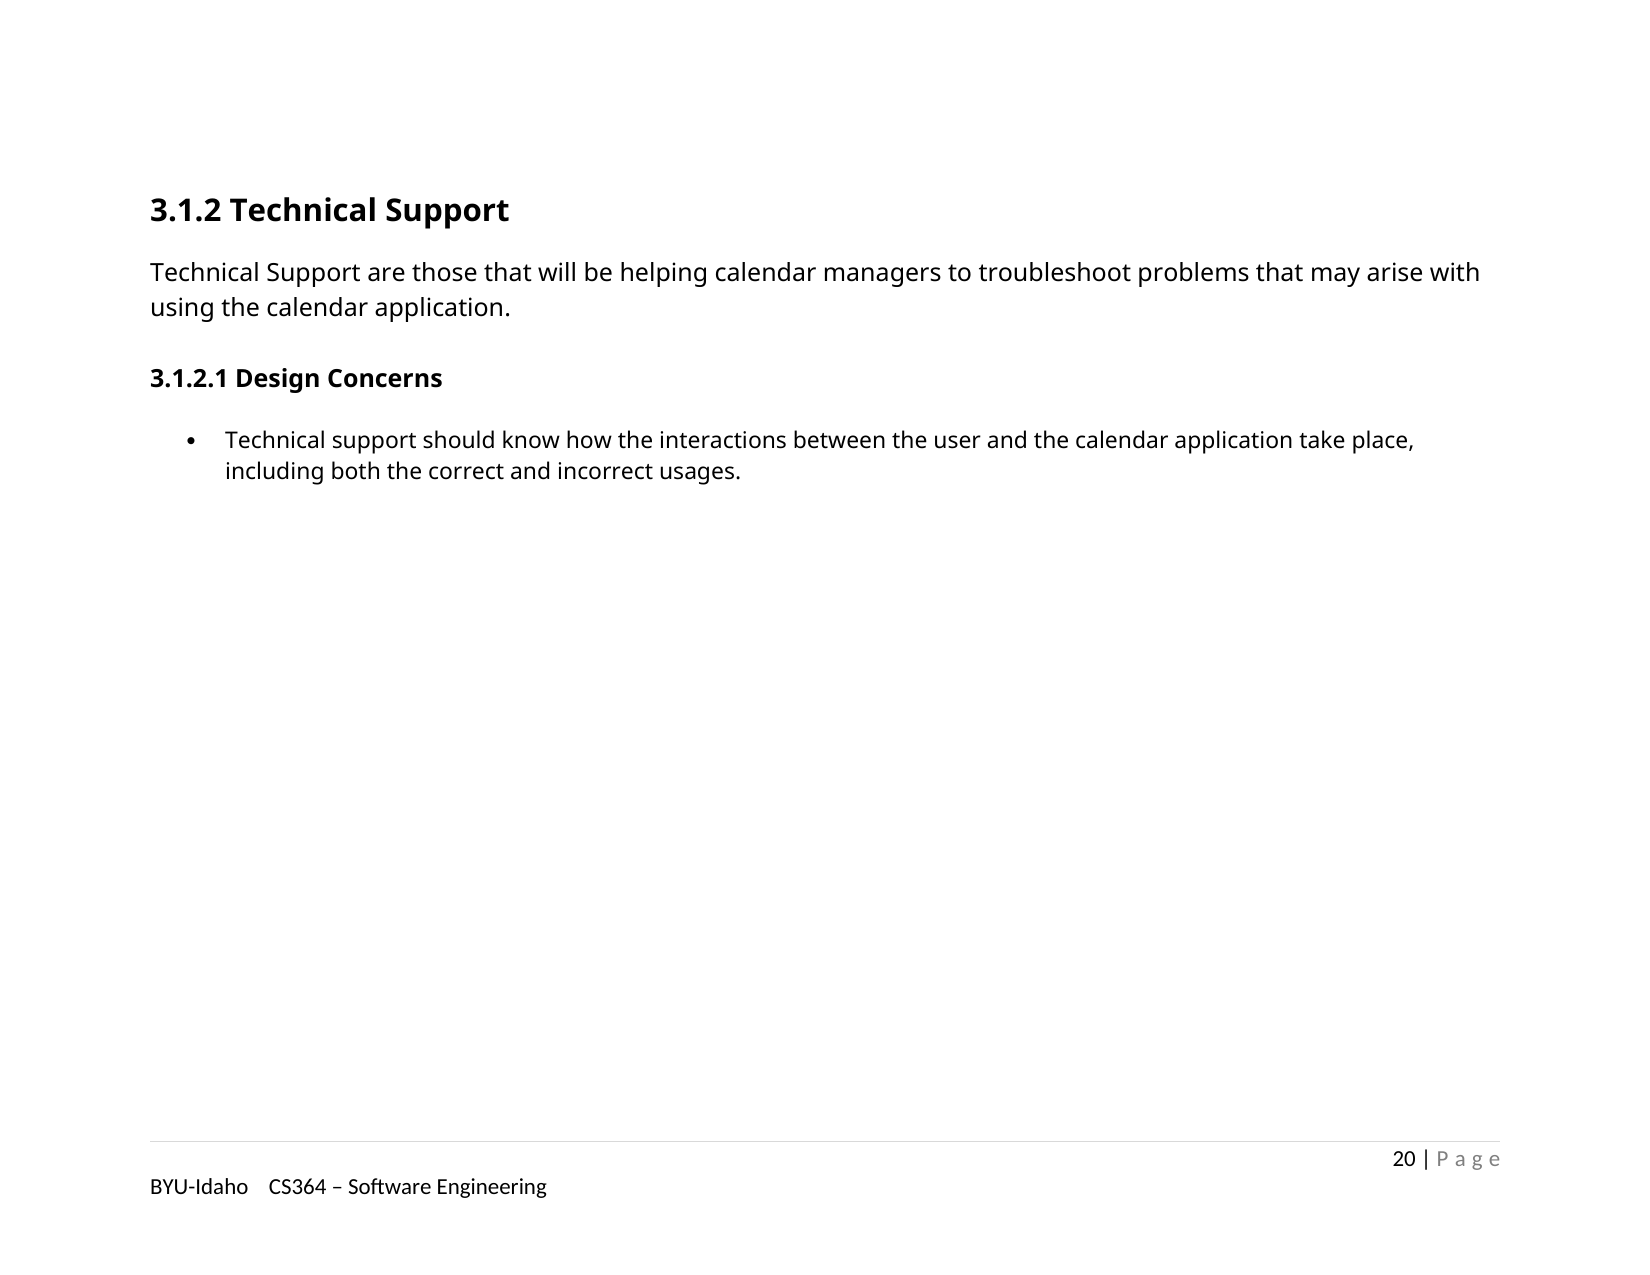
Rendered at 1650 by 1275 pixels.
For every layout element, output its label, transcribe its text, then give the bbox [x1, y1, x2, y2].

subtitle 3.1.2.1 Design Concerns [150, 361, 1500, 395]
list Technical support should know how the interactions between the user and the calendar application take place, including both the correct and incorrect usages. [187, 424, 1500, 486]
text Technical Support are those that will be helping calendar managers to troubleshoot problems that may arise with using the calendar application. [150, 255, 1500, 323]
subtitle 3.1.2 Technical Support [150, 187, 1500, 230]
